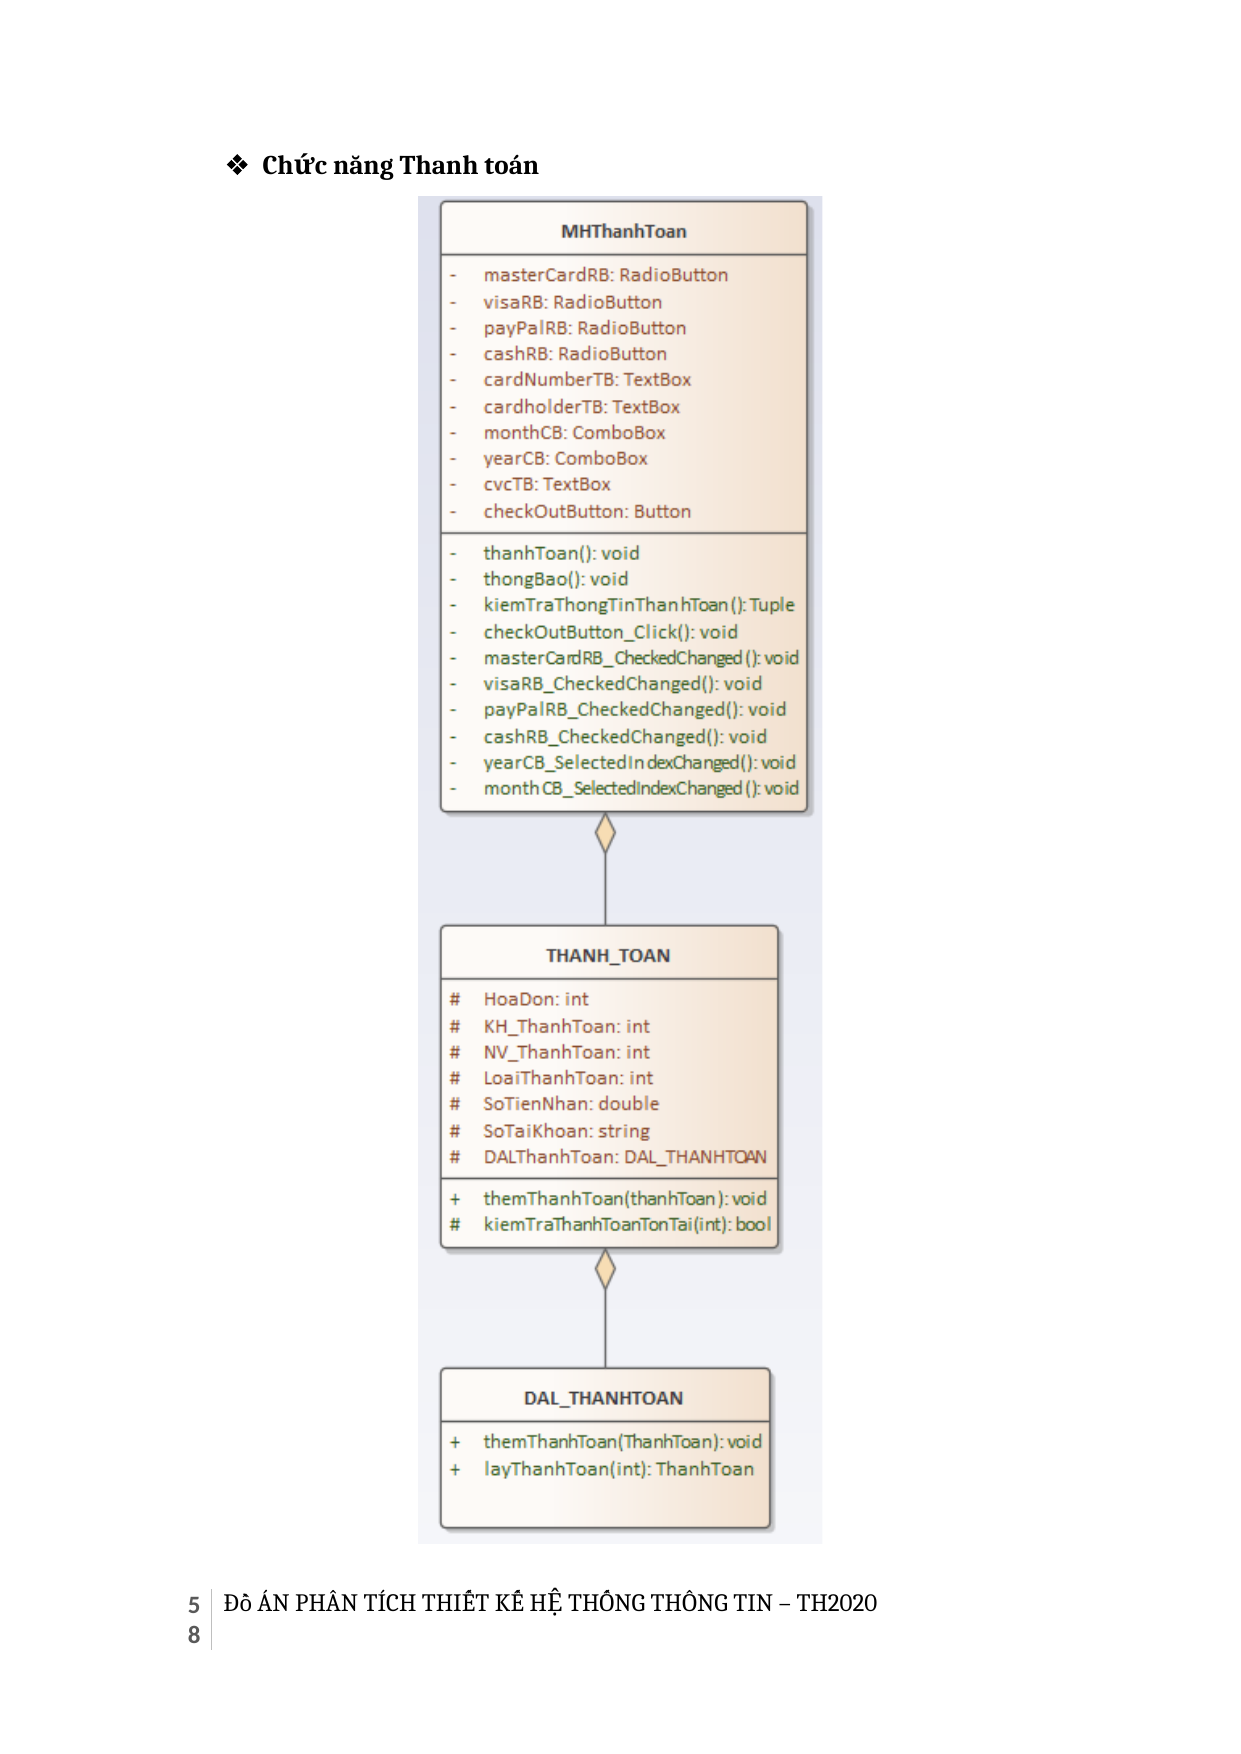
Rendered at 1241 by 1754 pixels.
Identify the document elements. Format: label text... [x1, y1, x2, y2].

picture [418, 196, 823, 1544]
list Chức năng Thanh toán [225, 150, 1053, 181]
